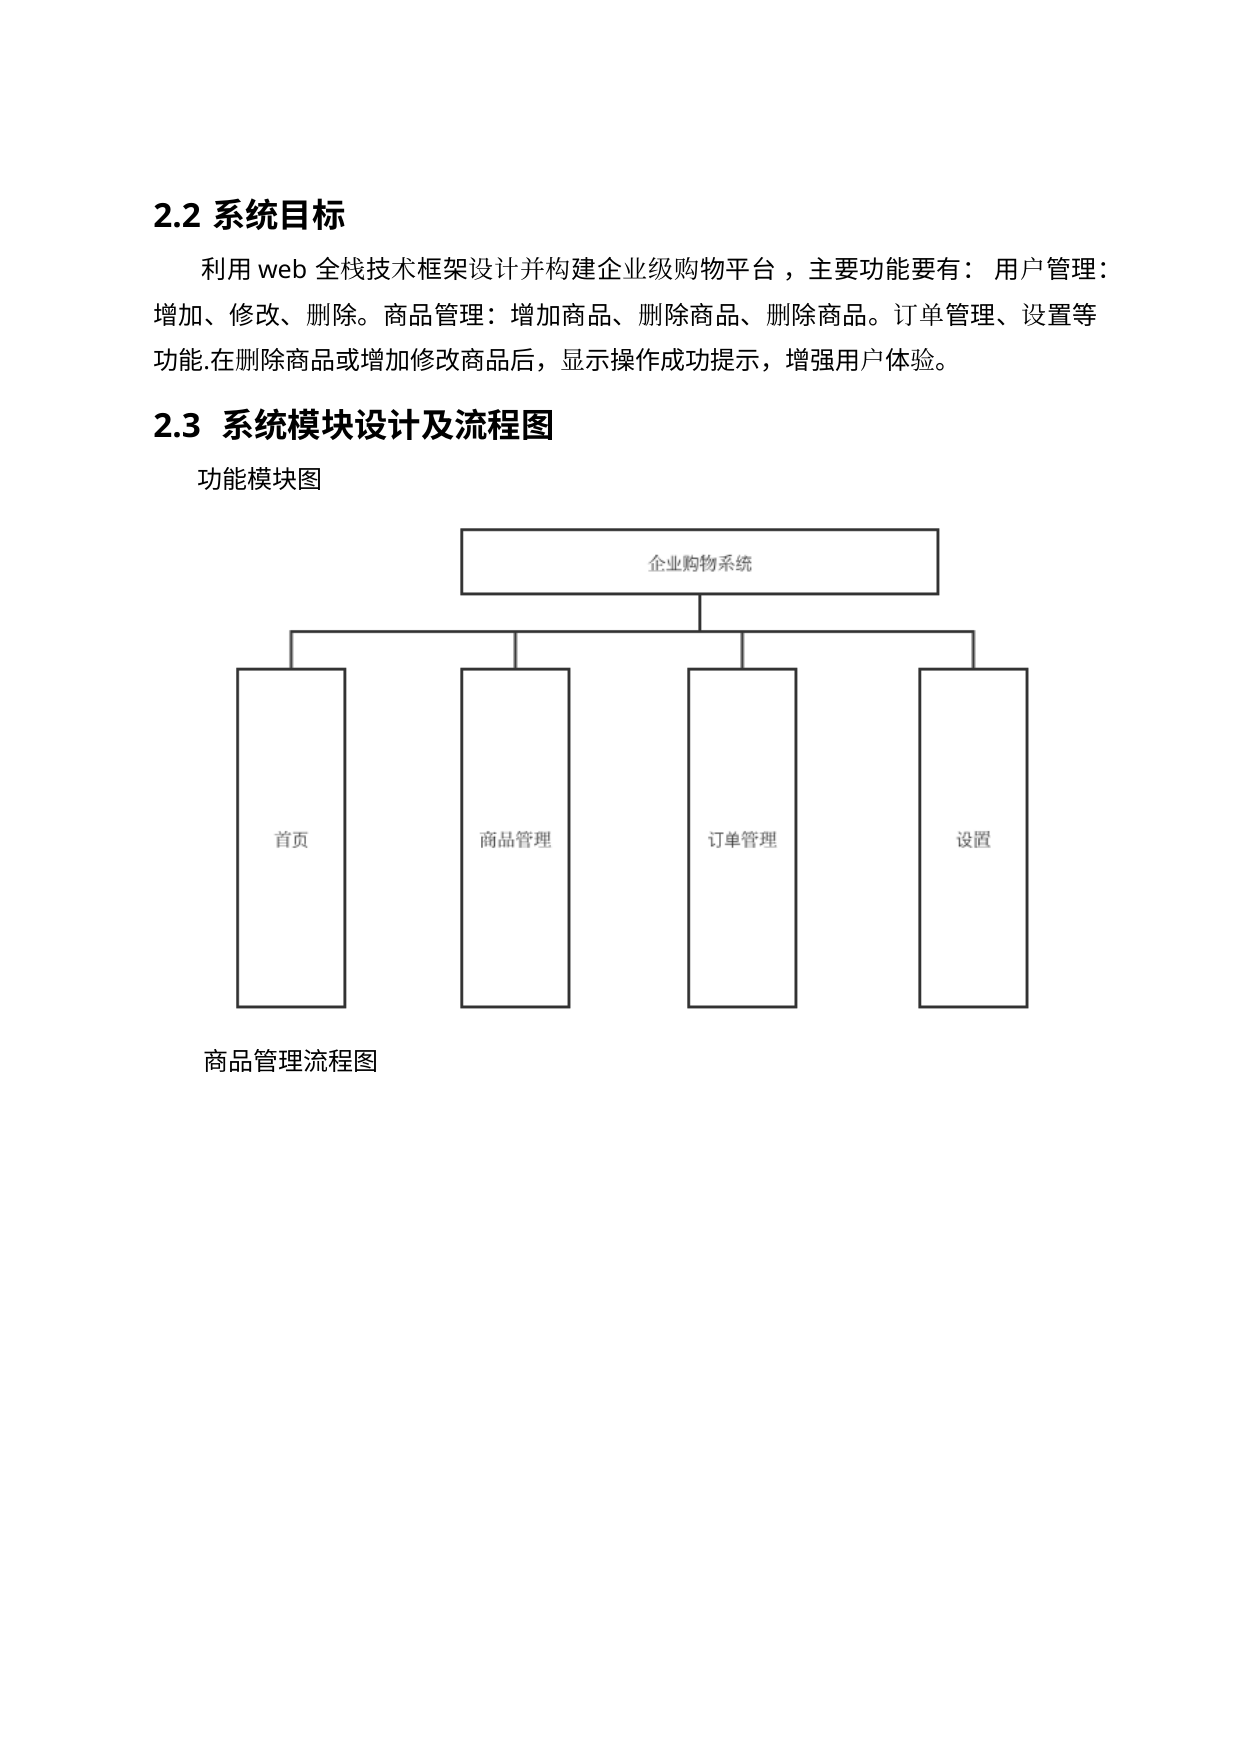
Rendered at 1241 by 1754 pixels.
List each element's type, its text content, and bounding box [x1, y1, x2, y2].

text 利用web 全栈技术框架设计并构建企业级购物平台 ，主要功能要有： 用户管理：增加、修改、删除。商品管理：增加商品、删除商品、删除商品。订单管理、设置等功能.在删除商品或增加修改商品后，显示操作成功提示，增强用户体验。 [153, 250, 1098, 377]
subtitle 系统目标 [153, 189, 1098, 237]
text 商品管理流程图 [153, 1042, 1098, 1078]
picture [203, 495, 1062, 1042]
text 功能模块图 [197, 459, 1098, 496]
subtitle 系统模块设计及流程图 [153, 398, 1098, 447]
